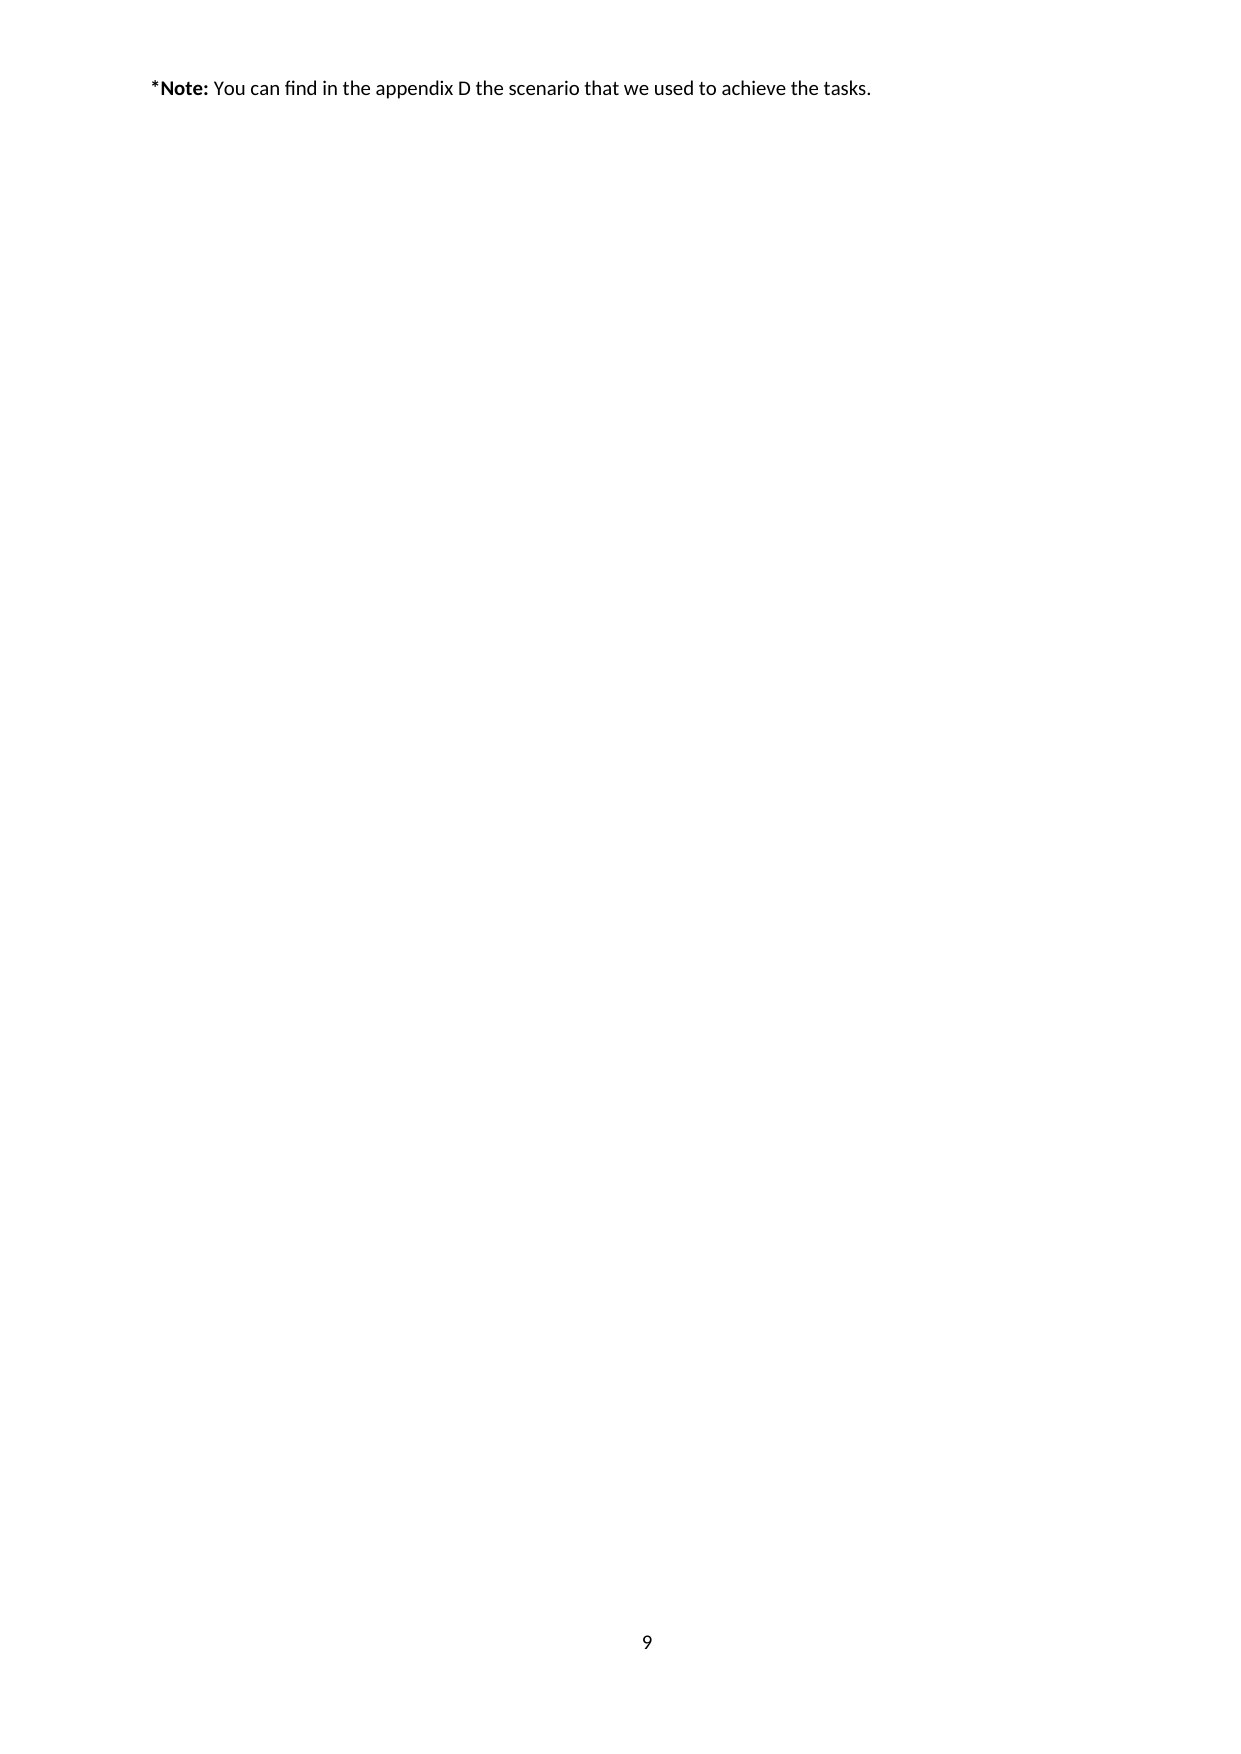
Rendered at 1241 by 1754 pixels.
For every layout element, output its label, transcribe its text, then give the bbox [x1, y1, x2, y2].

text *Note: You can find in the appendix D the scenario that we used to achieve the tasks. [150, 75, 1144, 100]
